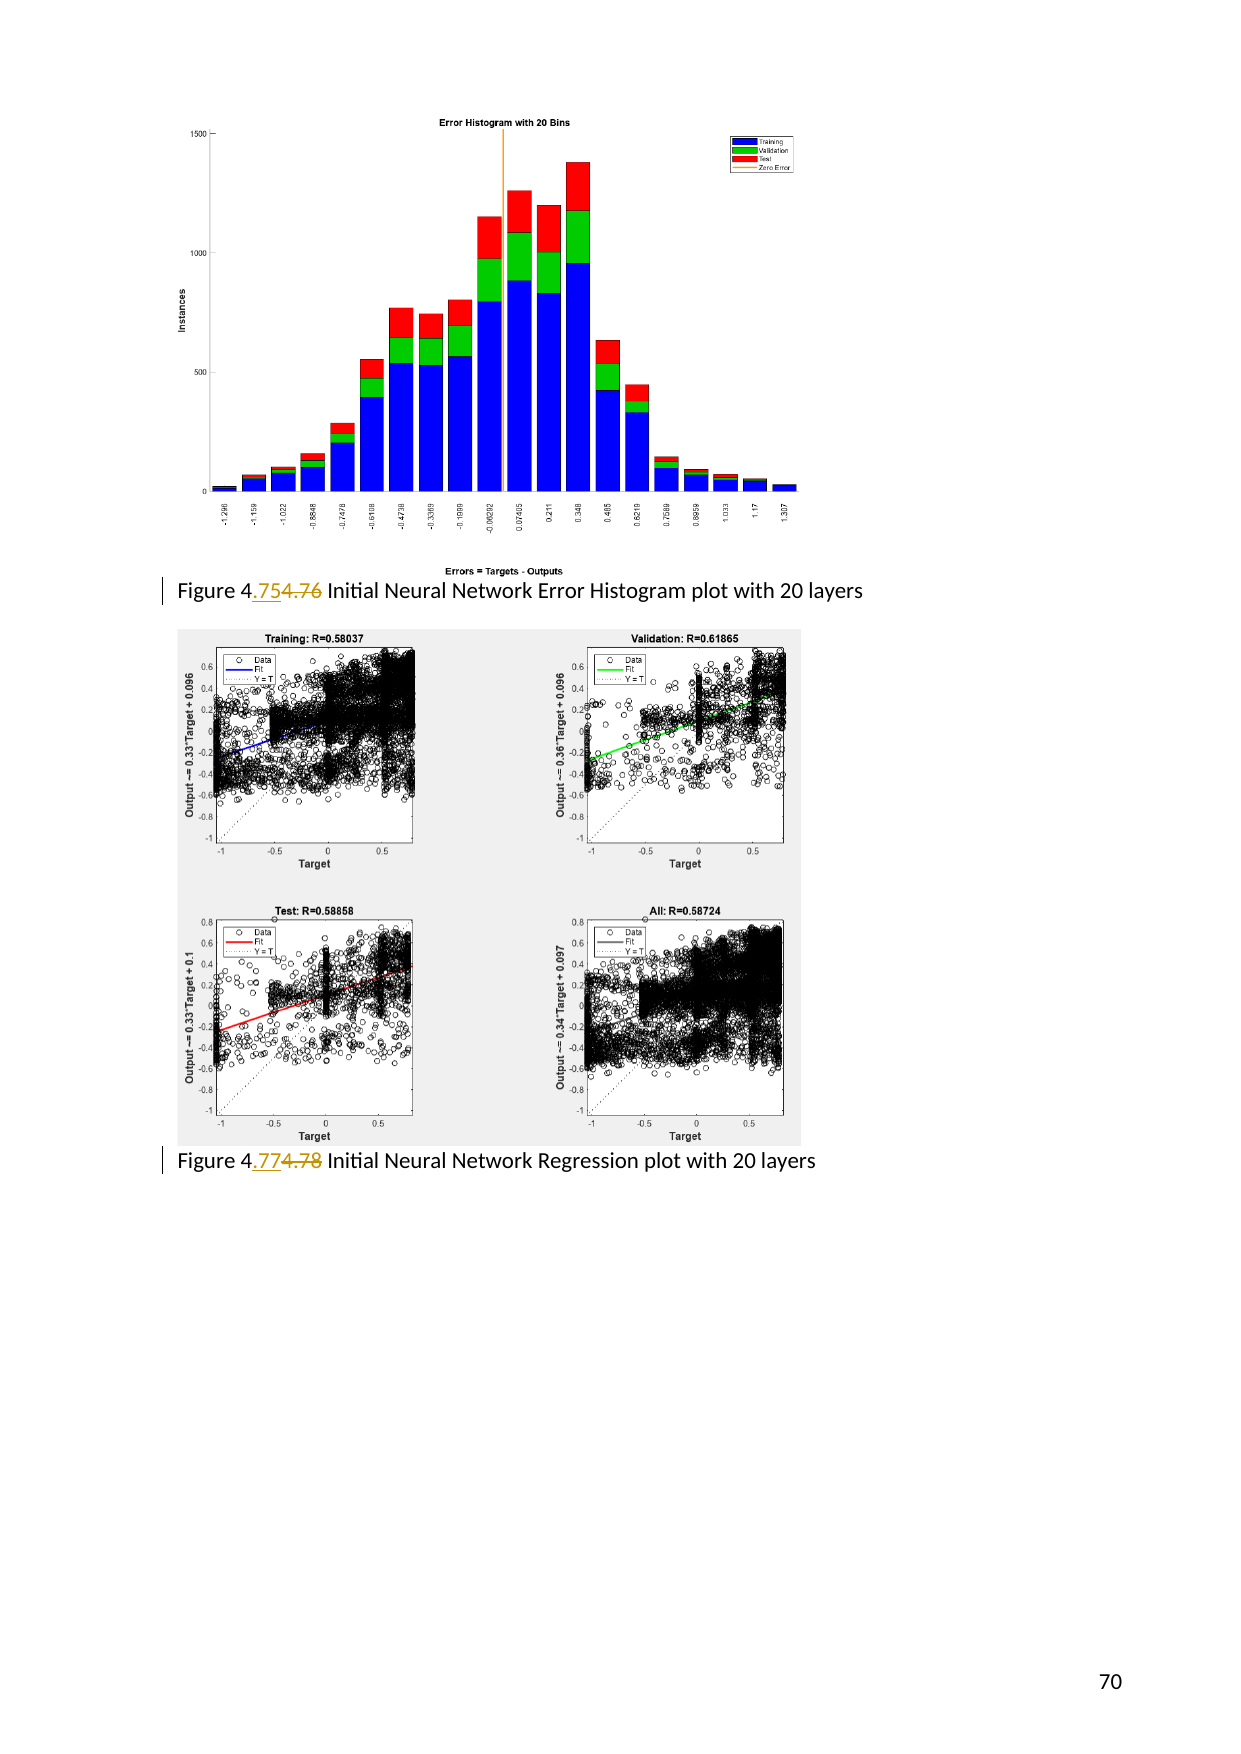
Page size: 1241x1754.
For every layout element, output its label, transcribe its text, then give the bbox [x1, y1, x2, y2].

picture [177, 118, 800, 577]
picture [177, 629, 802, 1146]
